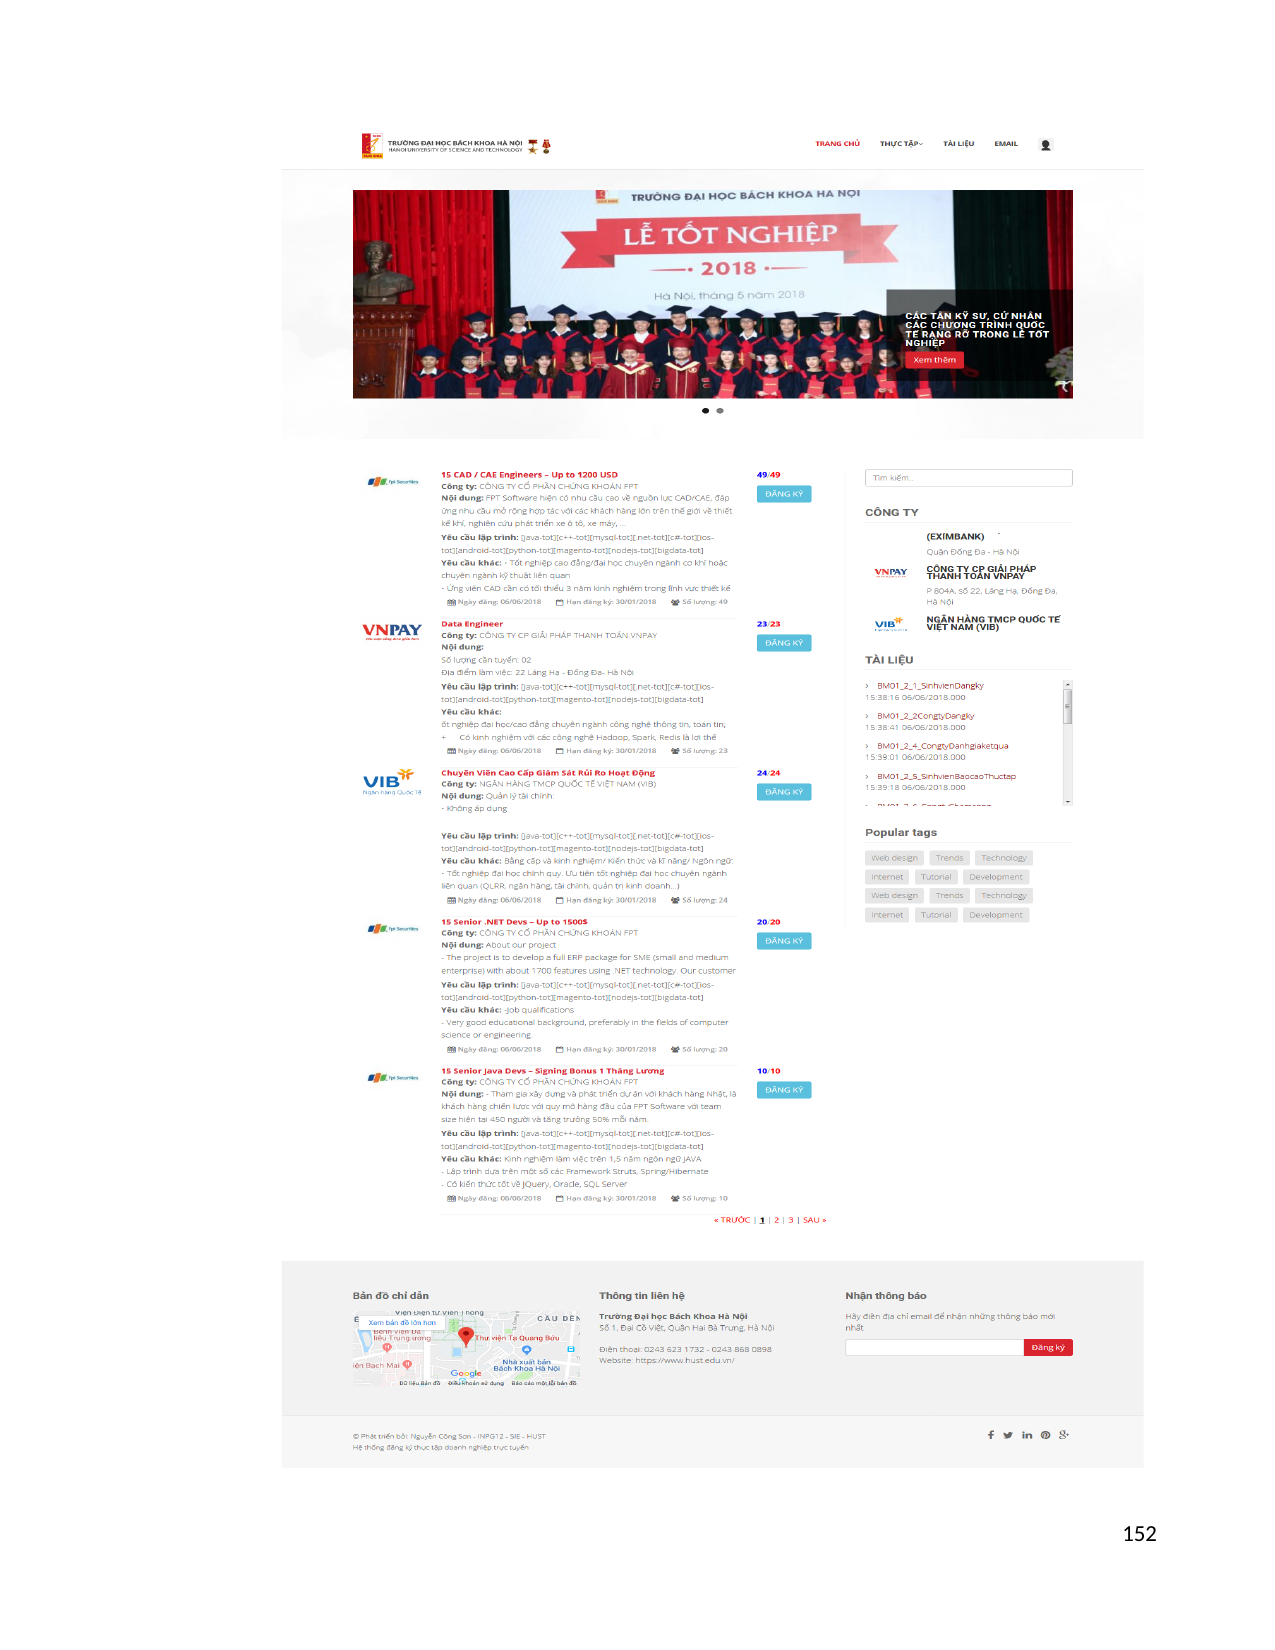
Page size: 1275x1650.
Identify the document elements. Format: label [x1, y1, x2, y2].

picture [281, 118, 1144, 1468]
